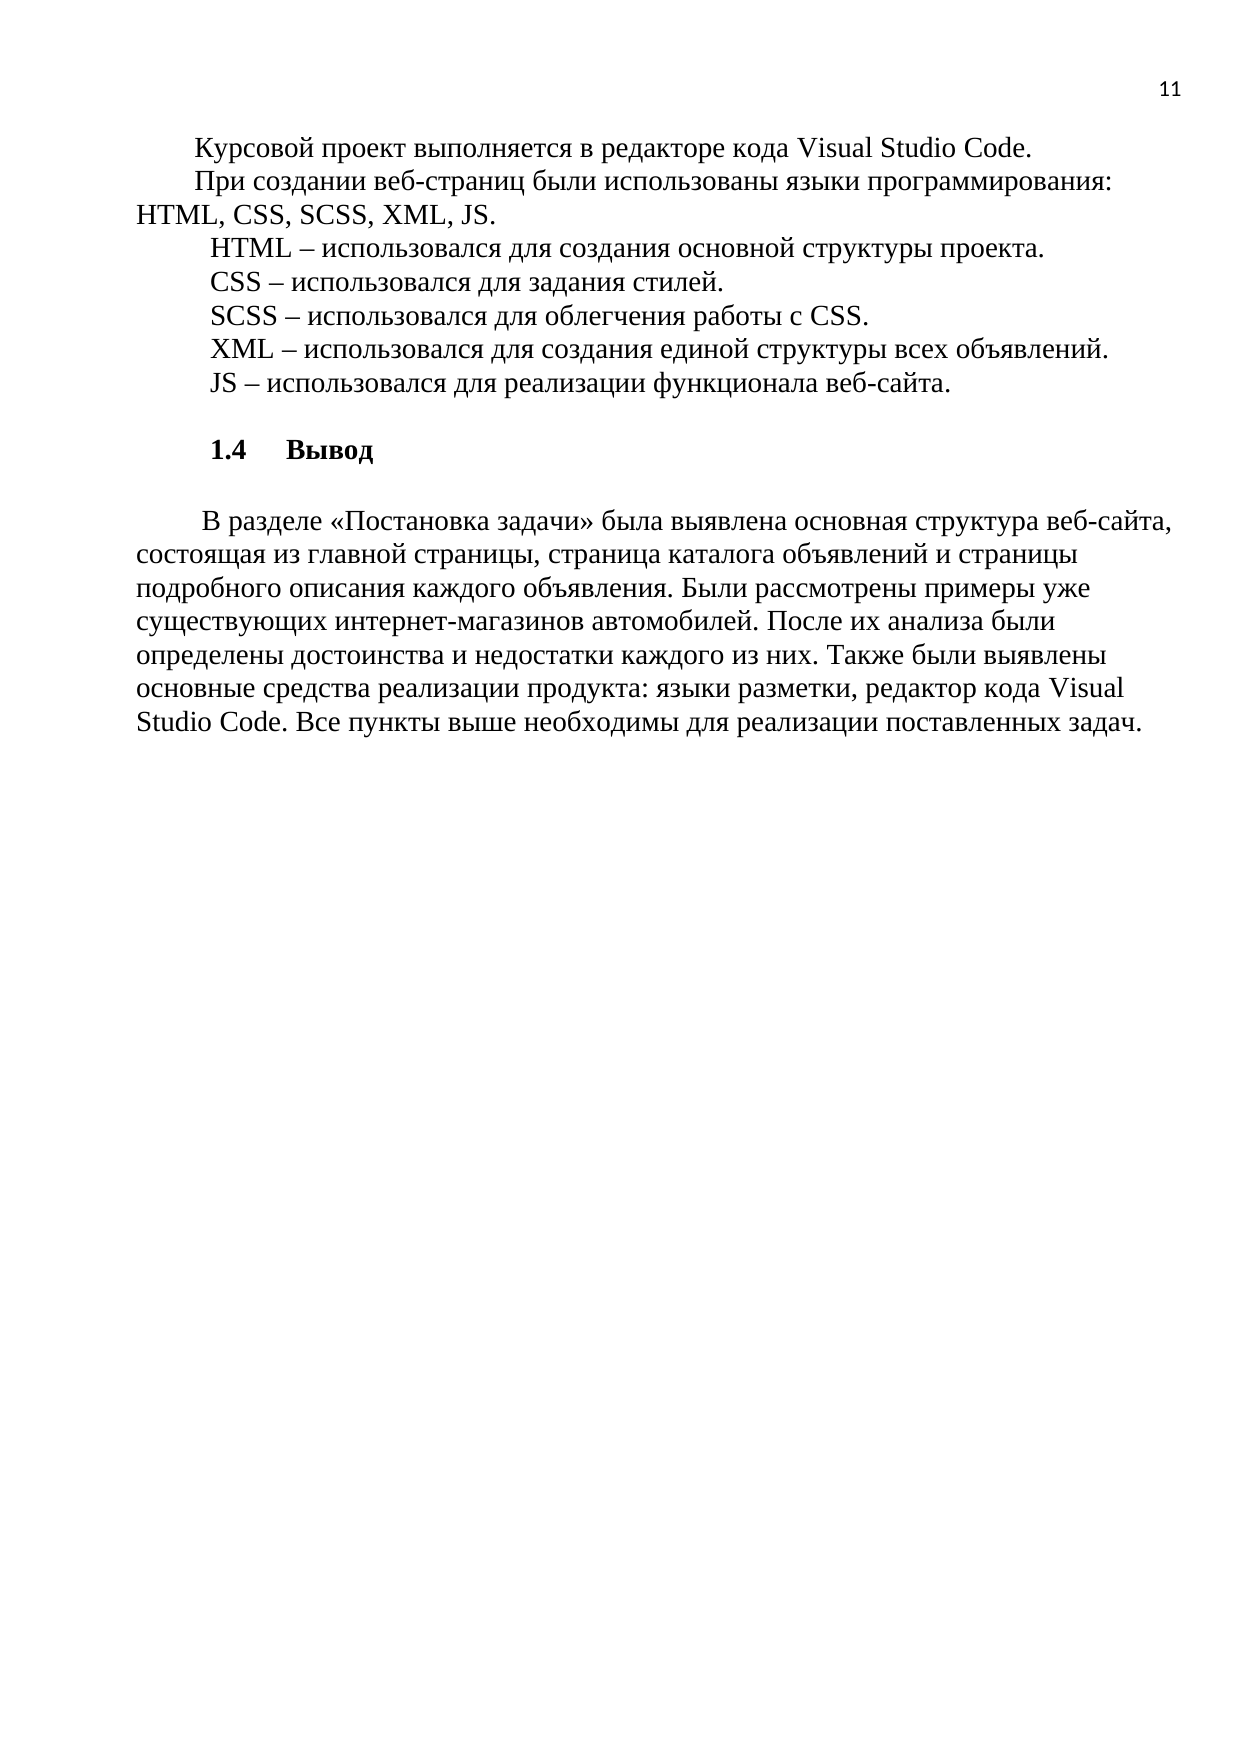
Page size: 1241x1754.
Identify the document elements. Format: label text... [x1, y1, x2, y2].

list JS – использовался для реализации функционала веб-сайта. [173, 365, 1181, 398]
list XML – использовался для создания единой структуры всех объявлений. [173, 331, 1181, 365]
list CSS – использовался для задания стилей. [173, 264, 1181, 298]
text Курсовой проект выполняется в редакторе кода Visual Studio Code. [136, 130, 1181, 163]
text HTML, CSS, SCSS, XML, JS. [136, 197, 1181, 231]
list SCSS – использовался для облегчения работы с CSS. [173, 298, 1181, 331]
text При создании веб-страниц были использованы языки программирования: [136, 163, 1181, 197]
list Вывод [136, 432, 1181, 465]
text В разделе «Постановка задачи» была выявлена основная структура веб-сайта, состоящая из главной страницы, страница каталога объявлений и страницы подробного описания каждого объявления. Были рассмотрены примеры уже существующих интернет-магазинов автомобилей. После их анализа были определены достоинства и недостатки каждого из них. Также были выявлены основные средства реализации продукта: языки разметки, редактор кода Visual Studio Code. Все пункты выше необходимы для реализации поставленных задач. [136, 503, 1181, 738]
list HTML – использовался для создания основной структуры проекта. [173, 231, 1181, 264]
